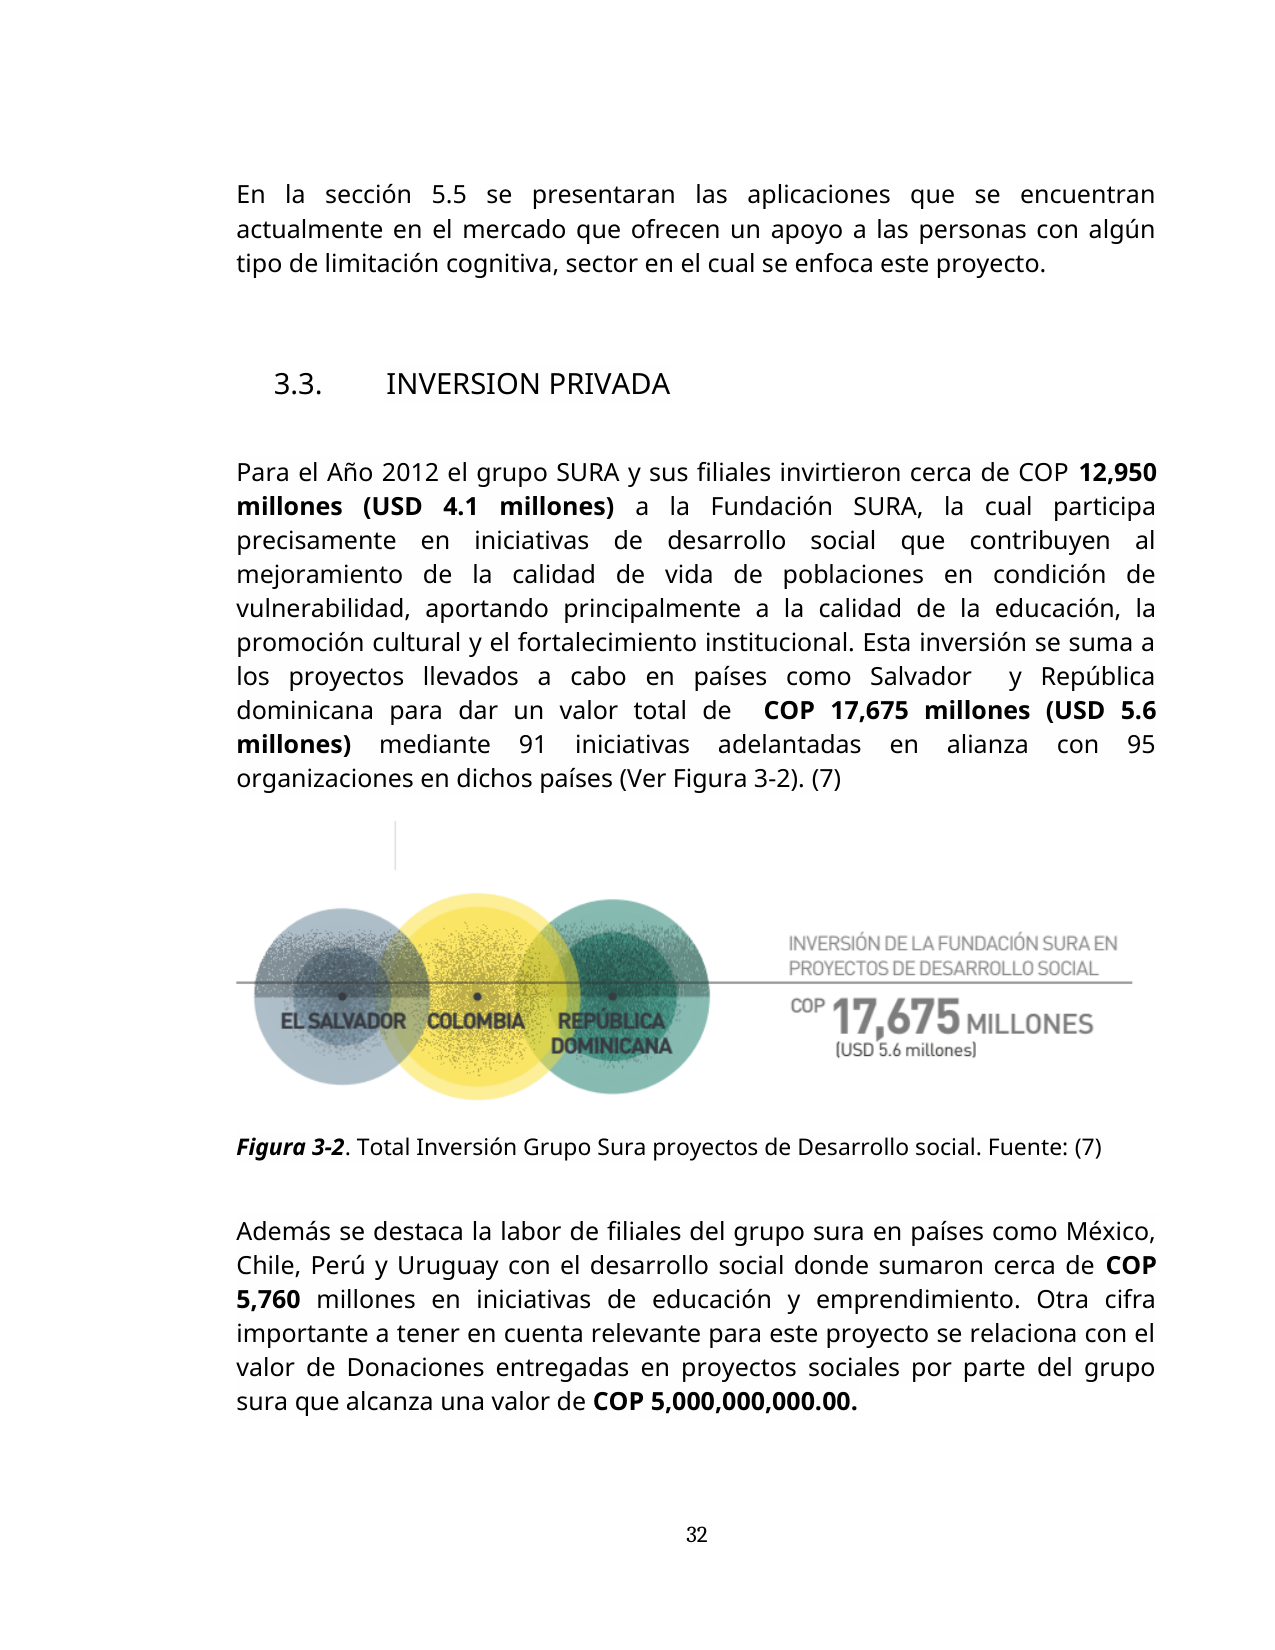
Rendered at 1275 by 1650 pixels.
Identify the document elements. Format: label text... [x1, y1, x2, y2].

list INVERSION PRIVADA [273, 363, 1157, 403]
text Además se destaca la labor de filiales del grupo sura en países como México, Chile, Perú y Uruguay con el desarrollo social donde sumaron cerca de COP 5,760 millones en iniciativas de educación y emprendimiento. Otra cifra importante a tener en cuenta relevante para este proyecto se relaciona con el valor de Donaciones entregadas en proyectos sociales por parte del grupo sura que alcanza una valor de COP 5,000,000,000.00. [236, 1383, 1157, 1418]
text En la sección 5.5 se presentaran las aplicaciones que se encuentran actualmente en el mercado que ofrecen un apoyo a las personas con algún tipo de limitación cognitiva, sector en el cual se enfoca este proyecto. [236, 177, 1157, 279]
picture [236, 821, 1157, 1106]
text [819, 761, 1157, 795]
